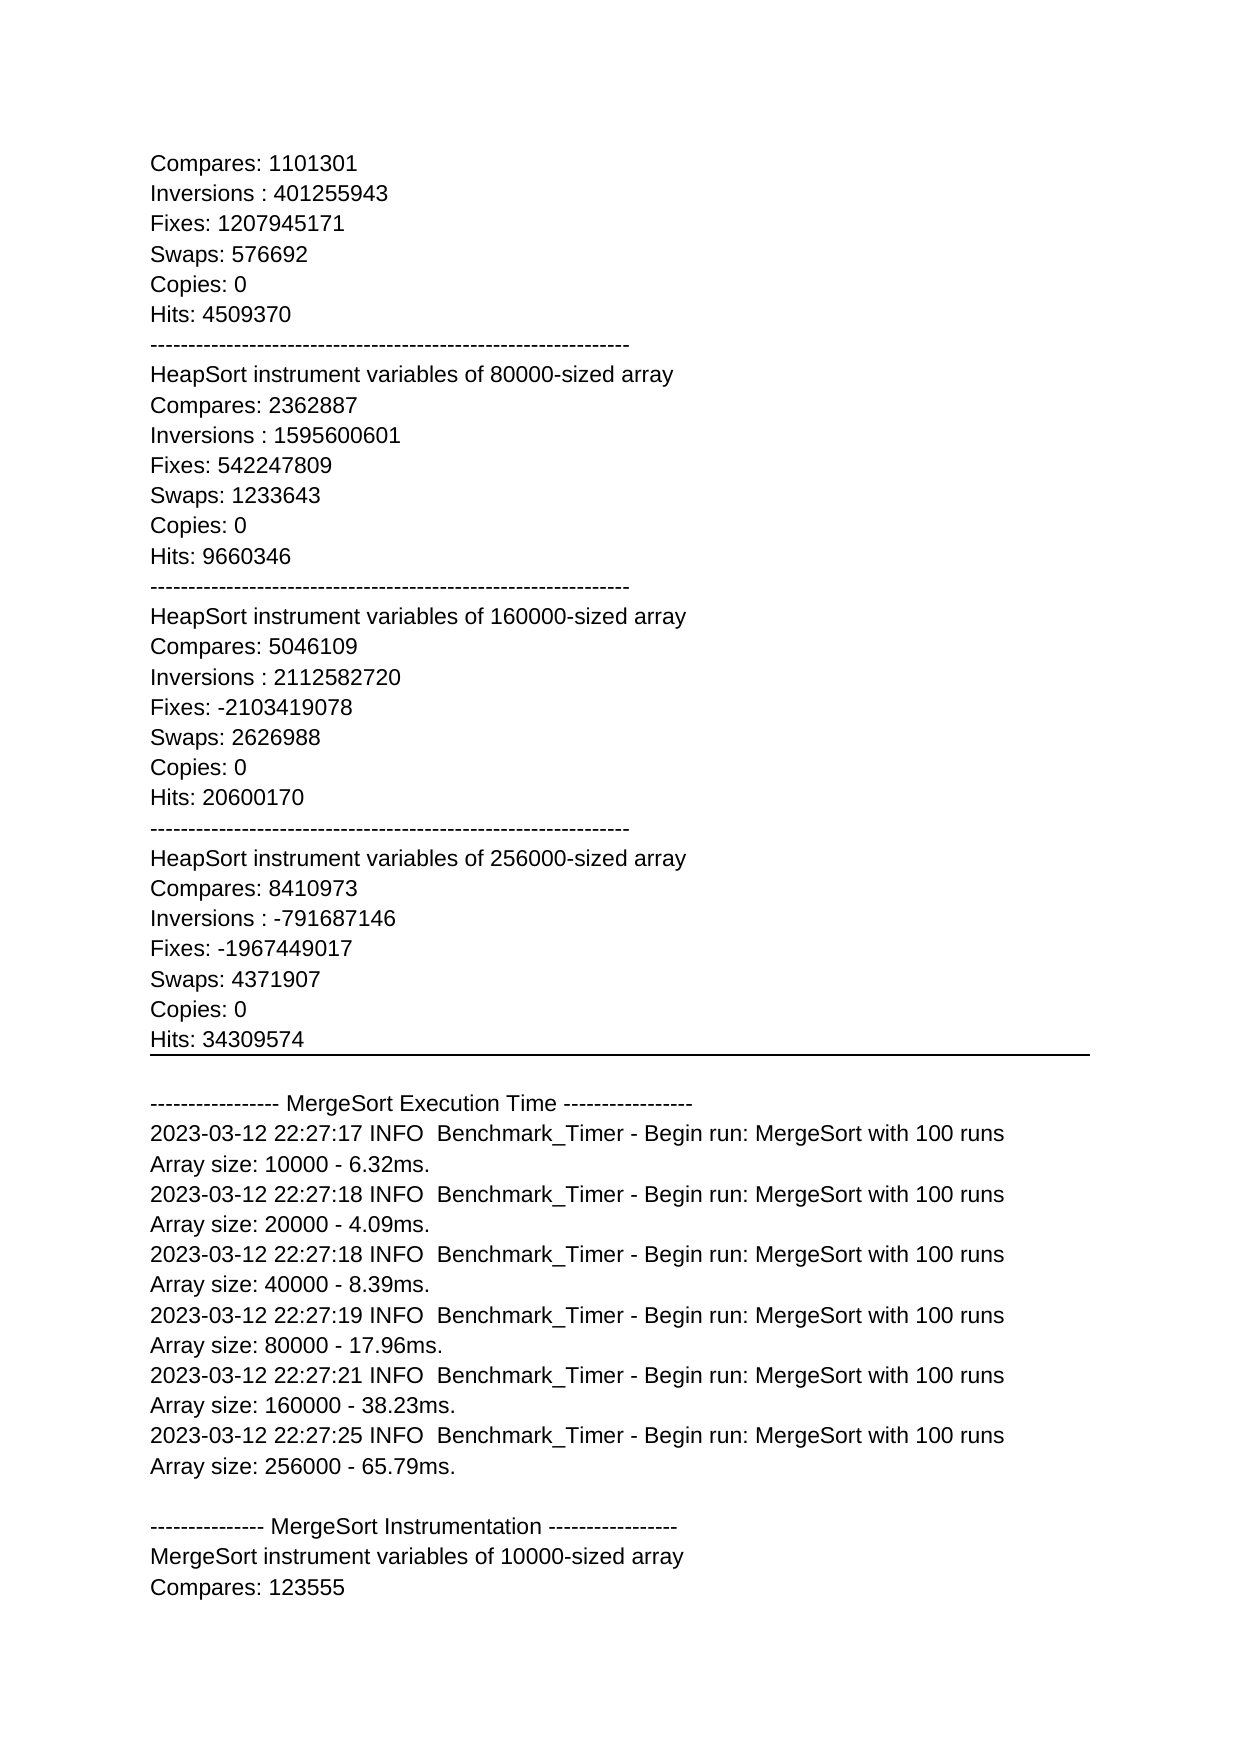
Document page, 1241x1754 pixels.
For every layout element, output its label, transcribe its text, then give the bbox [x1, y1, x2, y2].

text 2023-03-12 22:27:21 INFO Benchmark_Timer - Begin run: MergeSort with 100 runs [150, 1362, 1090, 1388]
text Inversions : 2112582720 [150, 663, 1090, 690]
text Hits: 4509370 [150, 301, 1090, 327]
text Array size: 80000 - 17.96ms. [150, 1332, 1090, 1358]
text 2023-03-12 22:27:25 INFO Benchmark_Timer - Begin run: MergeSort with 100 runs [150, 1422, 1090, 1449]
text Compares: 123555 [150, 1573, 1090, 1600]
text Swaps: 2626988 [150, 724, 1090, 750]
text Array size: 160000 - 38.23ms. [150, 1392, 1090, 1418]
text Array size: 10000 - 6.32ms. [150, 1151, 1090, 1177]
text Fixes: -2103419078 [150, 694, 1090, 720]
text Array size: 20000 - 4.09ms. [150, 1211, 1090, 1237]
text HeapSort instrument variables of 256000-sized array [150, 845, 1090, 871]
text Copies: 0 [150, 754, 1090, 781]
text Fixes: -1967449017 [150, 935, 1090, 962]
text Compares: 1101301 [150, 150, 1090, 176]
text --------------- MergeSort Instrumentation ----------------- [150, 1513, 1090, 1539]
text 2023-03-12 22:27:18 INFO Benchmark_Timer - Begin run: MergeSort with 100 runs [150, 1181, 1090, 1207]
text Compares: 2362887 [150, 392, 1090, 418]
text Fixes: 1207945171 [150, 210, 1090, 237]
text Swaps: 1233643 [150, 482, 1090, 509]
text HeapSort instrument variables of 80000-sized array [150, 361, 1090, 388]
text Swaps: 576692 [150, 241, 1090, 267]
text 2023-03-12 22:27:17 INFO Benchmark_Timer - Begin run: MergeSort with 100 runs [150, 1120, 1090, 1147]
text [150, 331, 1090, 358]
text MergeSort instrument variables of 10000-sized array [150, 1543, 1090, 1569]
text Copies: 0 [150, 996, 1090, 1022]
text Copies: 0 [150, 271, 1090, 297]
text 2023-03-12 22:27:18 INFO Benchmark_Timer - Begin run: MergeSort with 100 runs [150, 1241, 1090, 1267]
text ----------------- MergeSort Execution Time ----------------- [150, 1090, 1090, 1116]
text --------------------------------------------------------------- [150, 814, 1090, 841]
text Hits: 34309574 [150, 1026, 1090, 1054]
text Array size: 40000 - 8.39ms. [150, 1271, 1090, 1298]
text Inversions : -791687146 [150, 905, 1090, 932]
text Hits: 9660346 [150, 543, 1090, 569]
text Inversions : 401255943 [150, 180, 1090, 207]
text Hits: 20600170 [150, 784, 1090, 811]
text HeapSort instrument variables of 160000-sized array [150, 603, 1090, 629]
text Fixes: 542247809 [150, 452, 1090, 478]
text Compares: 5046109 [150, 633, 1090, 660]
text 2023-03-12 22:27:19 INFO Benchmark_Timer - Begin run: MergeSort with 100 runs [150, 1302, 1090, 1328]
text Inversions : 1595600601 [150, 422, 1090, 448]
text Array size: 256000 - 65.79ms. [150, 1453, 1090, 1479]
text --------------------------------------------------------------- [150, 573, 1090, 599]
text Compares: 8410973 [150, 875, 1090, 901]
text Swaps: 4371907 [150, 966, 1090, 992]
text Copies: 0 [150, 512, 1090, 539]
